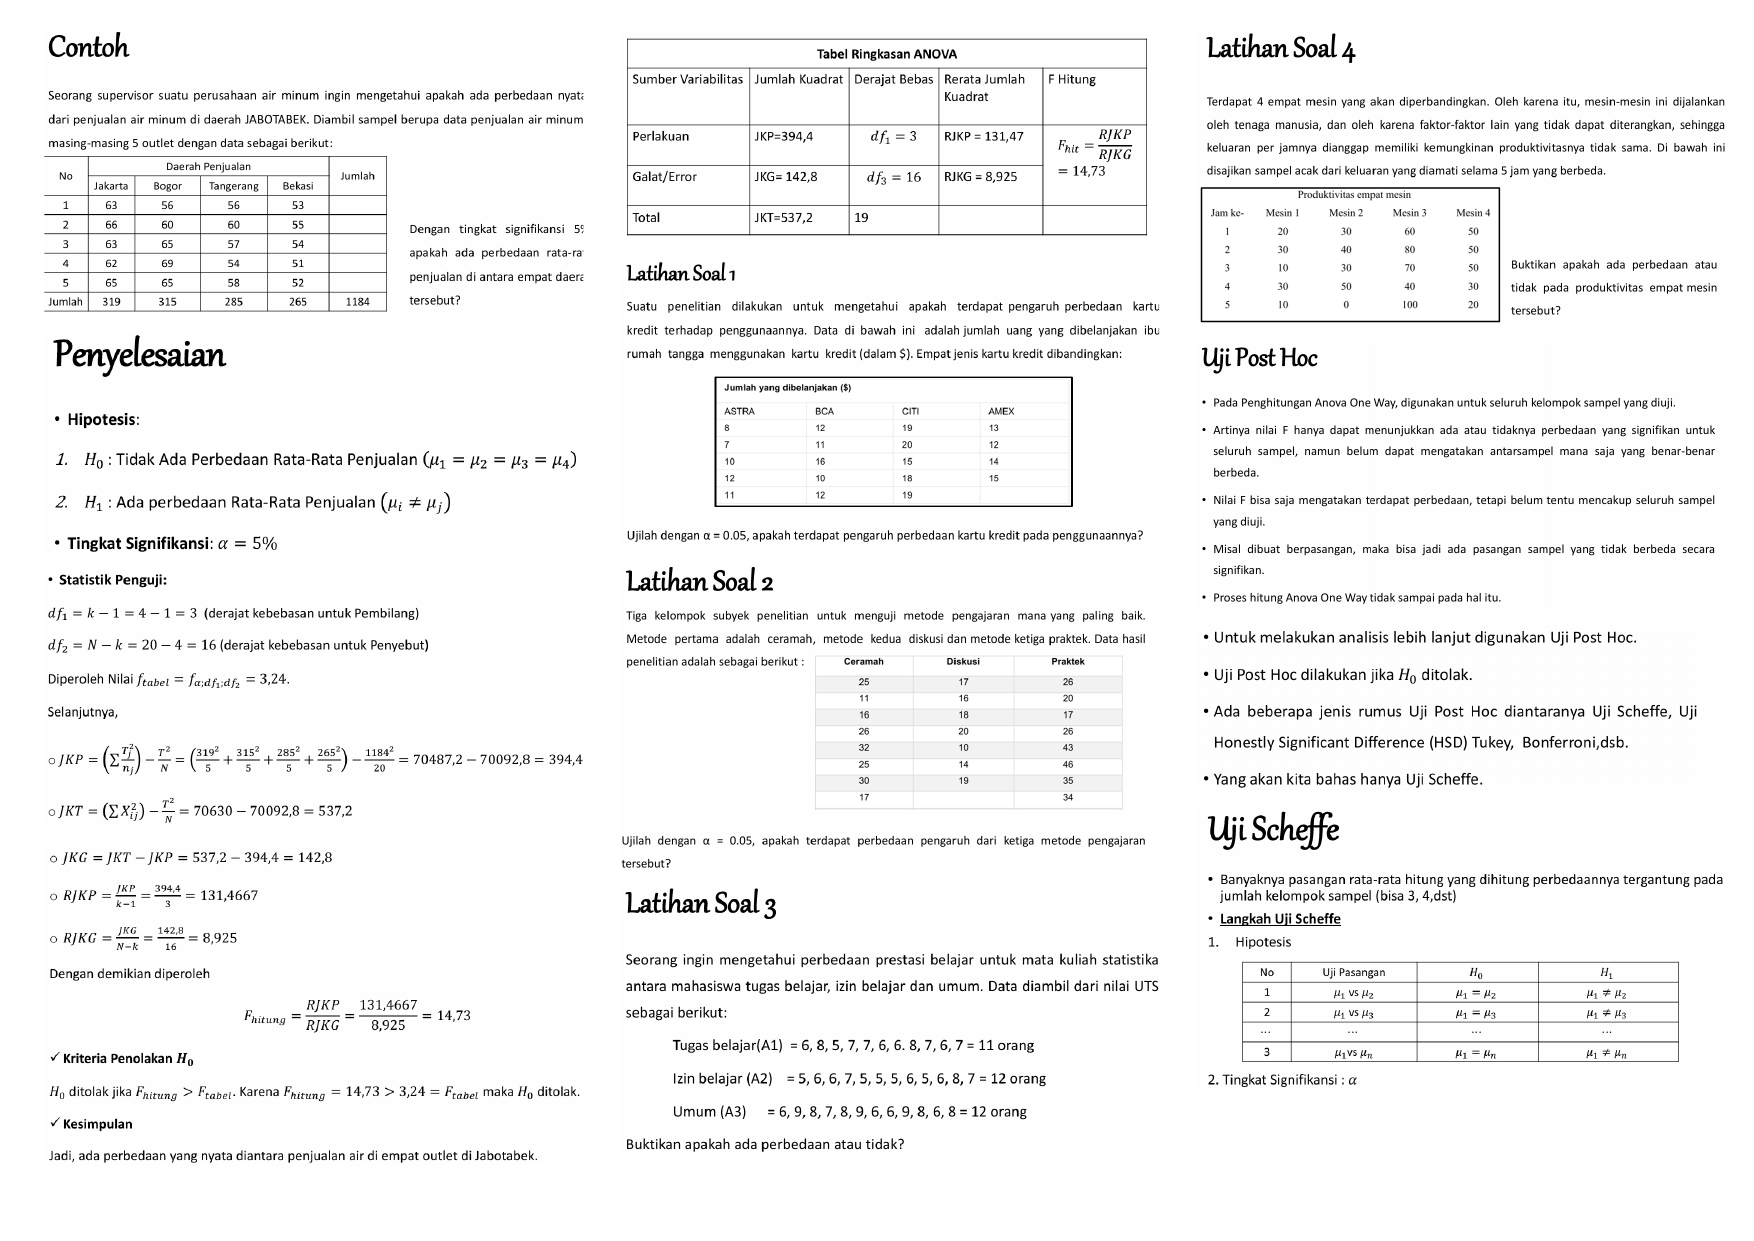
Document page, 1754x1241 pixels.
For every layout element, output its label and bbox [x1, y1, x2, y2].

picture [1196, 625, 1699, 790]
picture [1196, 29, 1728, 324]
picture [620, 887, 1160, 1152]
picture [620, 565, 1145, 869]
picture [44, 570, 584, 825]
picture [620, 257, 1160, 547]
picture [44, 29, 584, 312]
picture [1196, 808, 1726, 1091]
picture [44, 843, 583, 1166]
picture [620, 29, 1149, 239]
picture [1196, 342, 1719, 607]
picture [44, 330, 577, 552]
